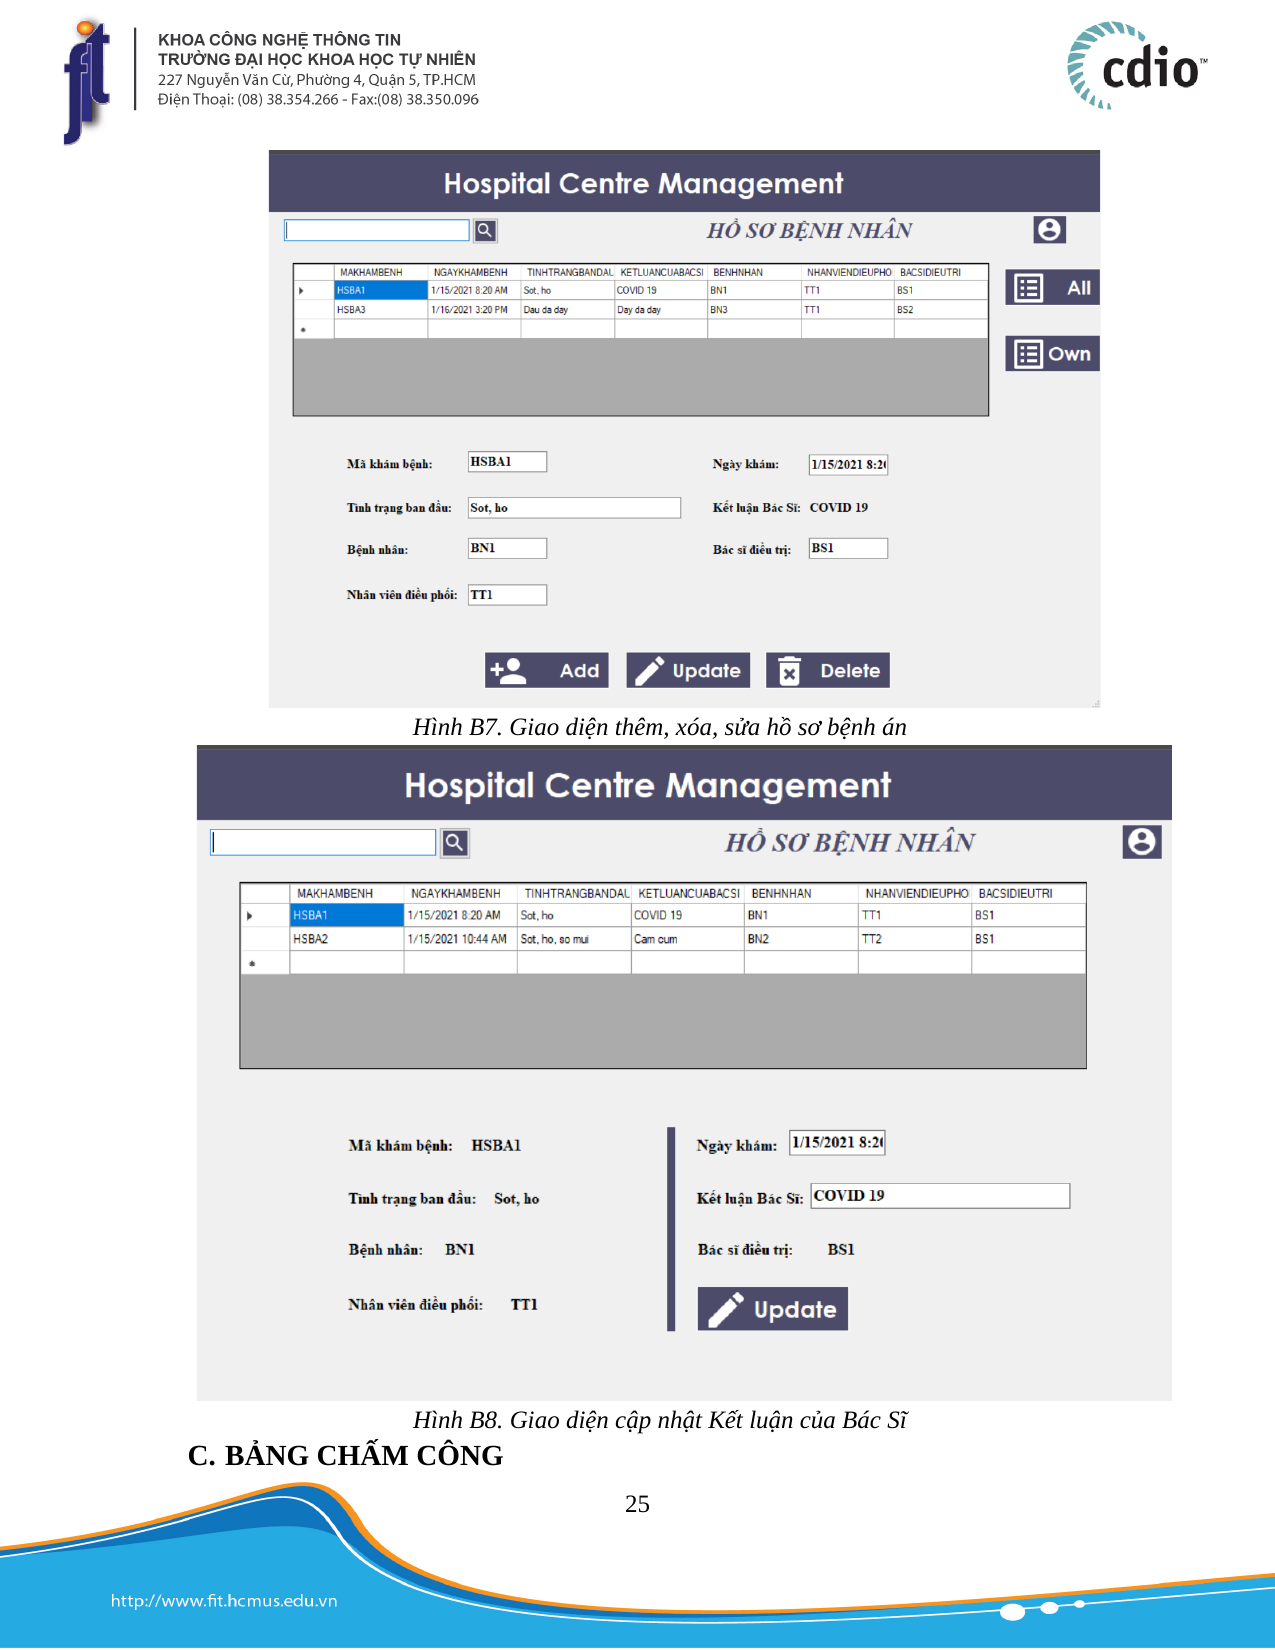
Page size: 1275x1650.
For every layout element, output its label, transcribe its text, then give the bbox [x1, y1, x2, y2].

picture [40, 10, 1220, 708]
list BẢNG CHẤM CÔNG [187, 1438, 1125, 1472]
picture [0, 1479, 1275, 1648]
list Hình B7. Giao diện thêm, xóa, sửa hồ sơ bệnh án [197, 712, 1125, 741]
picture [196, 745, 1172, 1401]
list Hình B8. Giao diện cập nhật Kết luận của Bác Sĩ [197, 1405, 1125, 1434]
